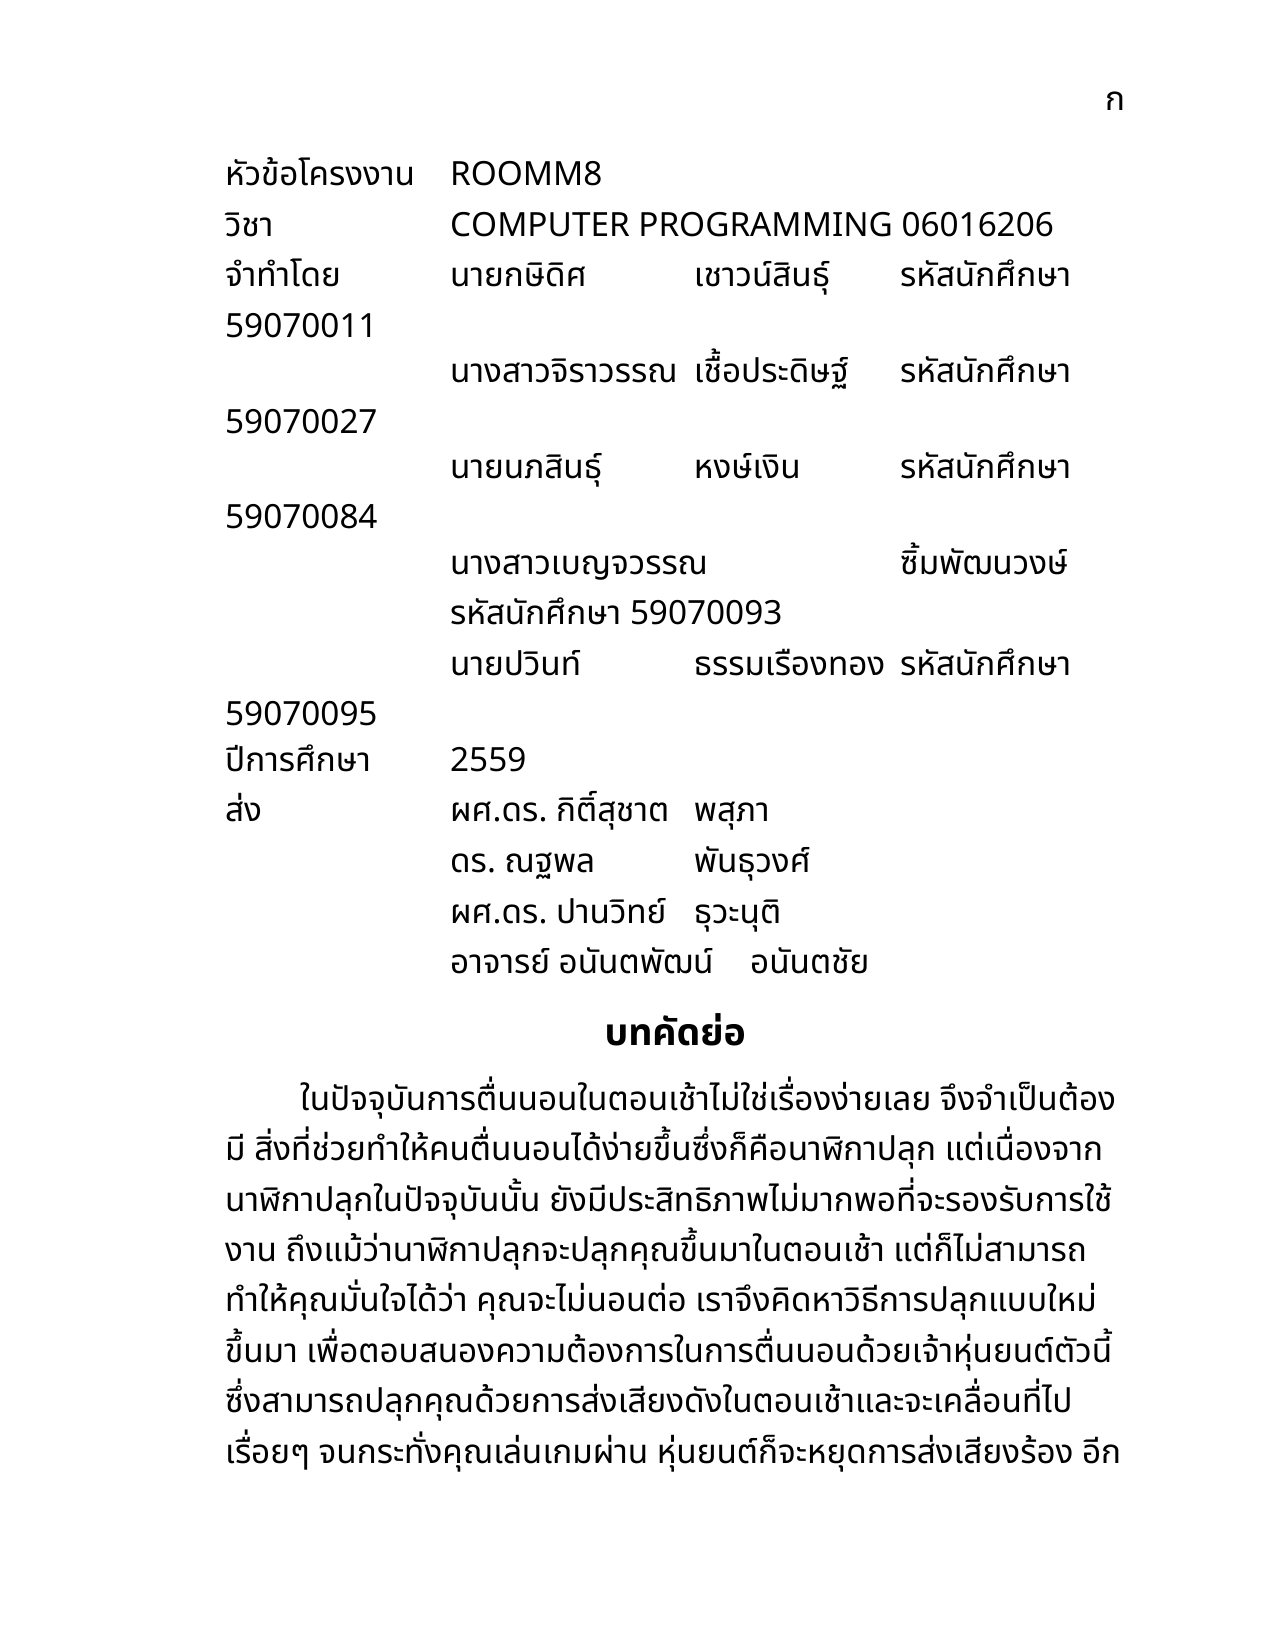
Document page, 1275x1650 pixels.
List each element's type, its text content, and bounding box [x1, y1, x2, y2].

text นายนภสินธุ์ หงษ์เงิน รหัสนักศึกษา 59070084 [225, 443, 1125, 539]
text ผศ.ดร. ปานวิทย์ ธุวะนุติ [225, 887, 1125, 938]
text ปีการศึกษา 2559 [225, 736, 1125, 786]
text ส่ง ผศ.ดร. กิติ์สุชาต พสุภา [225, 786, 1125, 837]
text นายปวินท์ ธรรมเรืองทอง รหัสนักศึกษา 59070095 [225, 640, 1125, 736]
text อาจารย์ อนันตพัฒน์ อนันตชัย [225, 938, 1125, 988]
text หัวข้อโครงงาน ROOMM8 [225, 150, 1125, 201]
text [225, 1075, 1125, 1478]
text นางสาวเบญจวรรณ ซิ้มพัฒนวงษ์ รหัสนักศึกษา 59070093 [225, 539, 1125, 640]
text วิชา COMPUTER PROGRAMMING 06016206 [225, 201, 1125, 251]
text นางสาวจิราวรรณ เชื้อประดิษฐ์ รหัสนักศึกษา 59070027 [225, 347, 1125, 443]
text จำทำโดย นายกษิดิศ เชาวน์สินธุ์ รหัสนักศึกษา 59070011 [225, 251, 1125, 347]
text ดร. ณฐพล พันธุวงศ์ [225, 837, 1125, 887]
text บทคัดย่อ [225, 1006, 1125, 1062]
